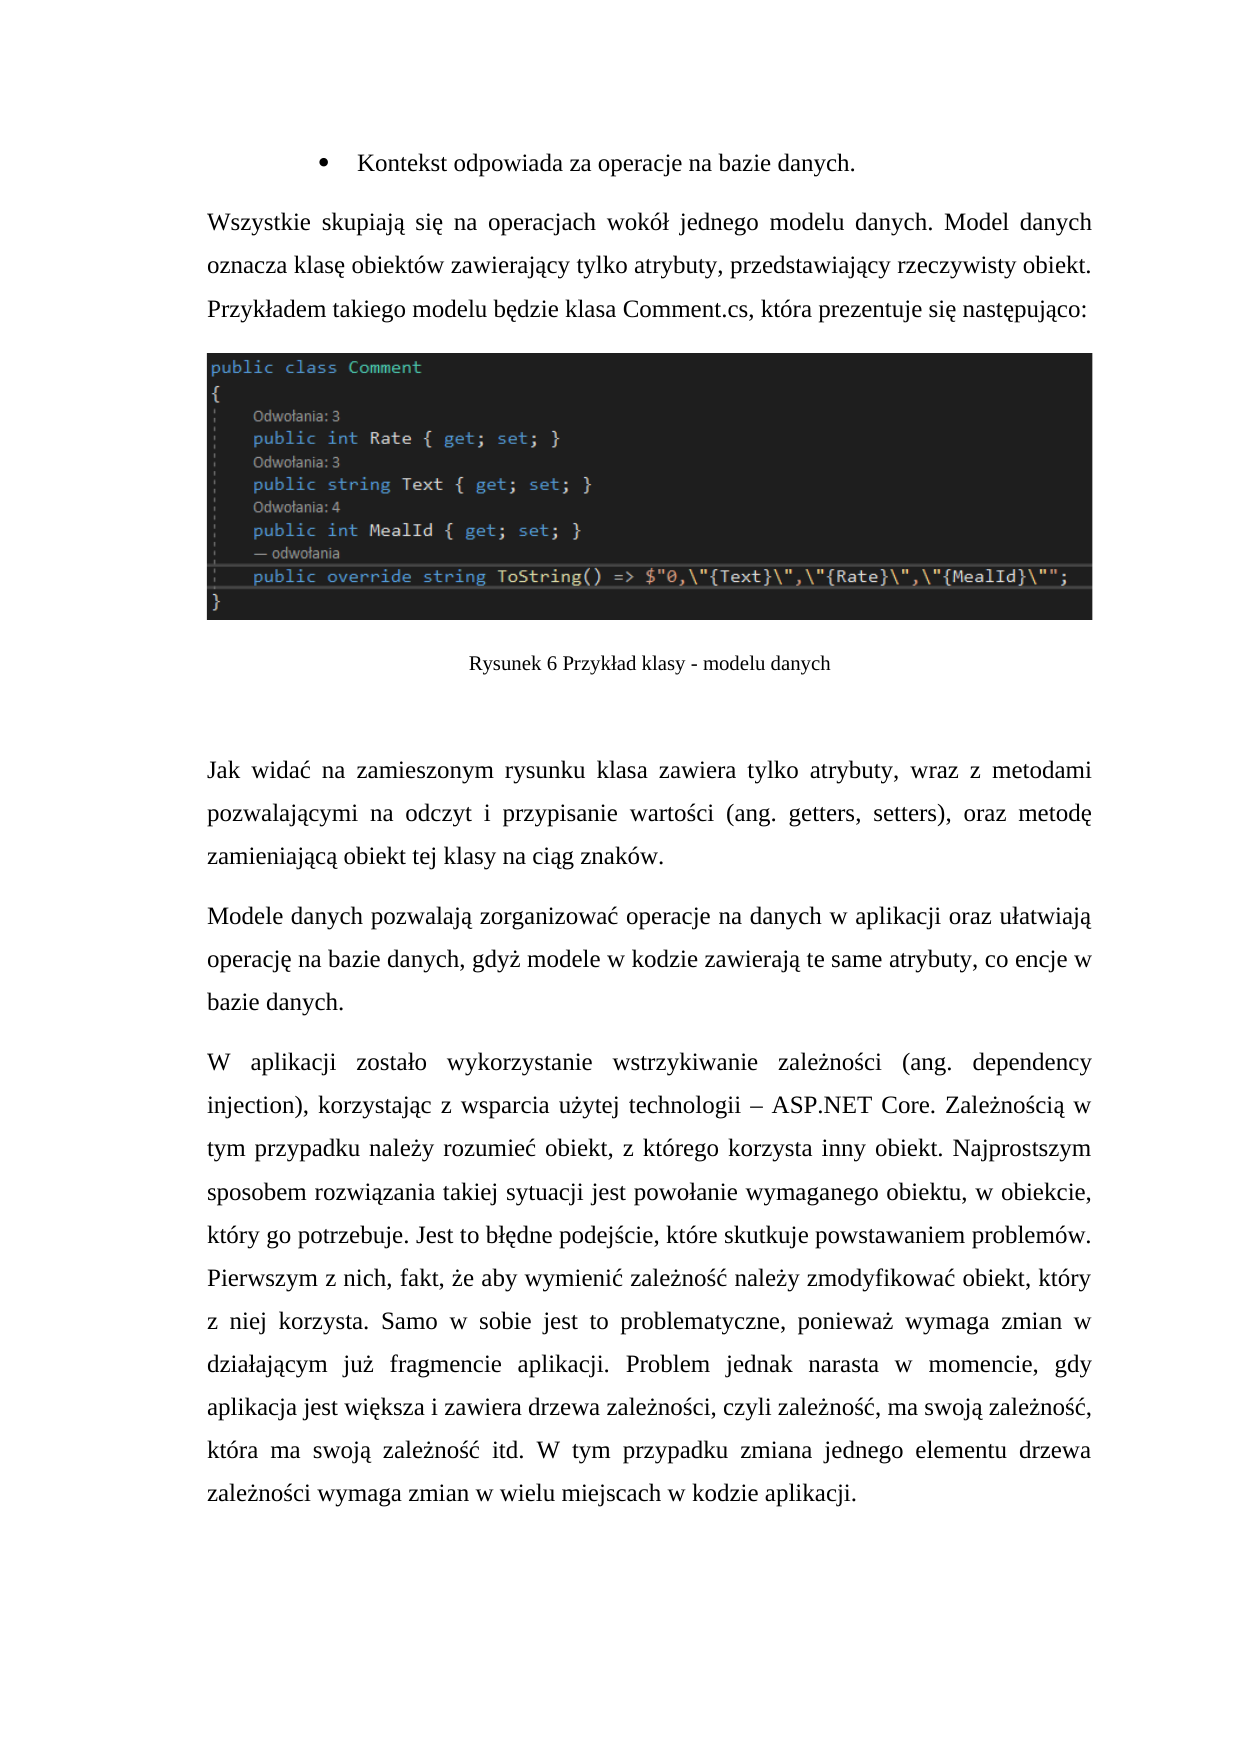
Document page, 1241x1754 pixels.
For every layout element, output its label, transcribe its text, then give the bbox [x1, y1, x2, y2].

text W aplikacji zostało wykorzystanie wstrzykiwanie zależności (ang. dependency injection), korzystając z wsparcia użytej technologii – ASP.NET Core. Zależnością w tym przypadku należy rozumieć obiekt, z którego korzysta inny obiekt. Najprostszym sposobem rozwiązania takiej sytuacji jest powołanie wymaganego obiektu, w obiekcie, który go potrzebuje. Jest to błędne podejście, które skutkuje powstawaniem problemów. Pierwszym z nich, fakt, że aby wymienić zależność należy zmodyfikować obiekt, który z niej korzysta. Samo w sobie jest to problematyczne, ponieważ wymaga zmian w działającym już fragmencie aplikacji. Problem jednak narasta w momencie, gdy aplikacja jest większa i zawiera drzewa zależności, czyli zależność, ma swoją zależność, która ma swoją zależność itd. W tym przypadku zmiana jednego elementu drzewa zależności wymaga zmian w wielu miejscach w kodzie aplikacji. [207, 1047, 1092, 1507]
text Jak widać na zamieszonym rysunku klasa zawiera tylko atrybuty, wraz z metodami pozwalającymi na odczyt i przypisanie wartości (ang. getters, setters), oraz metodę zamieniającą obiekt tej klasy na ciąg znaków. [207, 755, 1092, 870]
text Rysunek 6 Przykład klasy - modelu danych [207, 650, 1092, 674]
picture [206, 353, 1093, 620]
text Wszystkie skupiają się na operacjach wokół jednego modelu danych. Model danych oznacza klasę obiektów zawierający tylko atrybuty, przedstawiający rzeczywisty obiekt. Przykładem takiego modelu będzie klasa Comment.cs, która prezentuje się następująco: [207, 207, 1092, 322]
text Modele danych pozwalają zorganizować operacje na danych w aplikacji oraz ułatwiają operację na bazie danych, gdyż modele w kodzie zawierają te same atrybuty, co encje w bazie danych. [207, 901, 1092, 1016]
list Kontekst odpowiada za operacje na bazie danych. [319, 148, 1092, 176]
